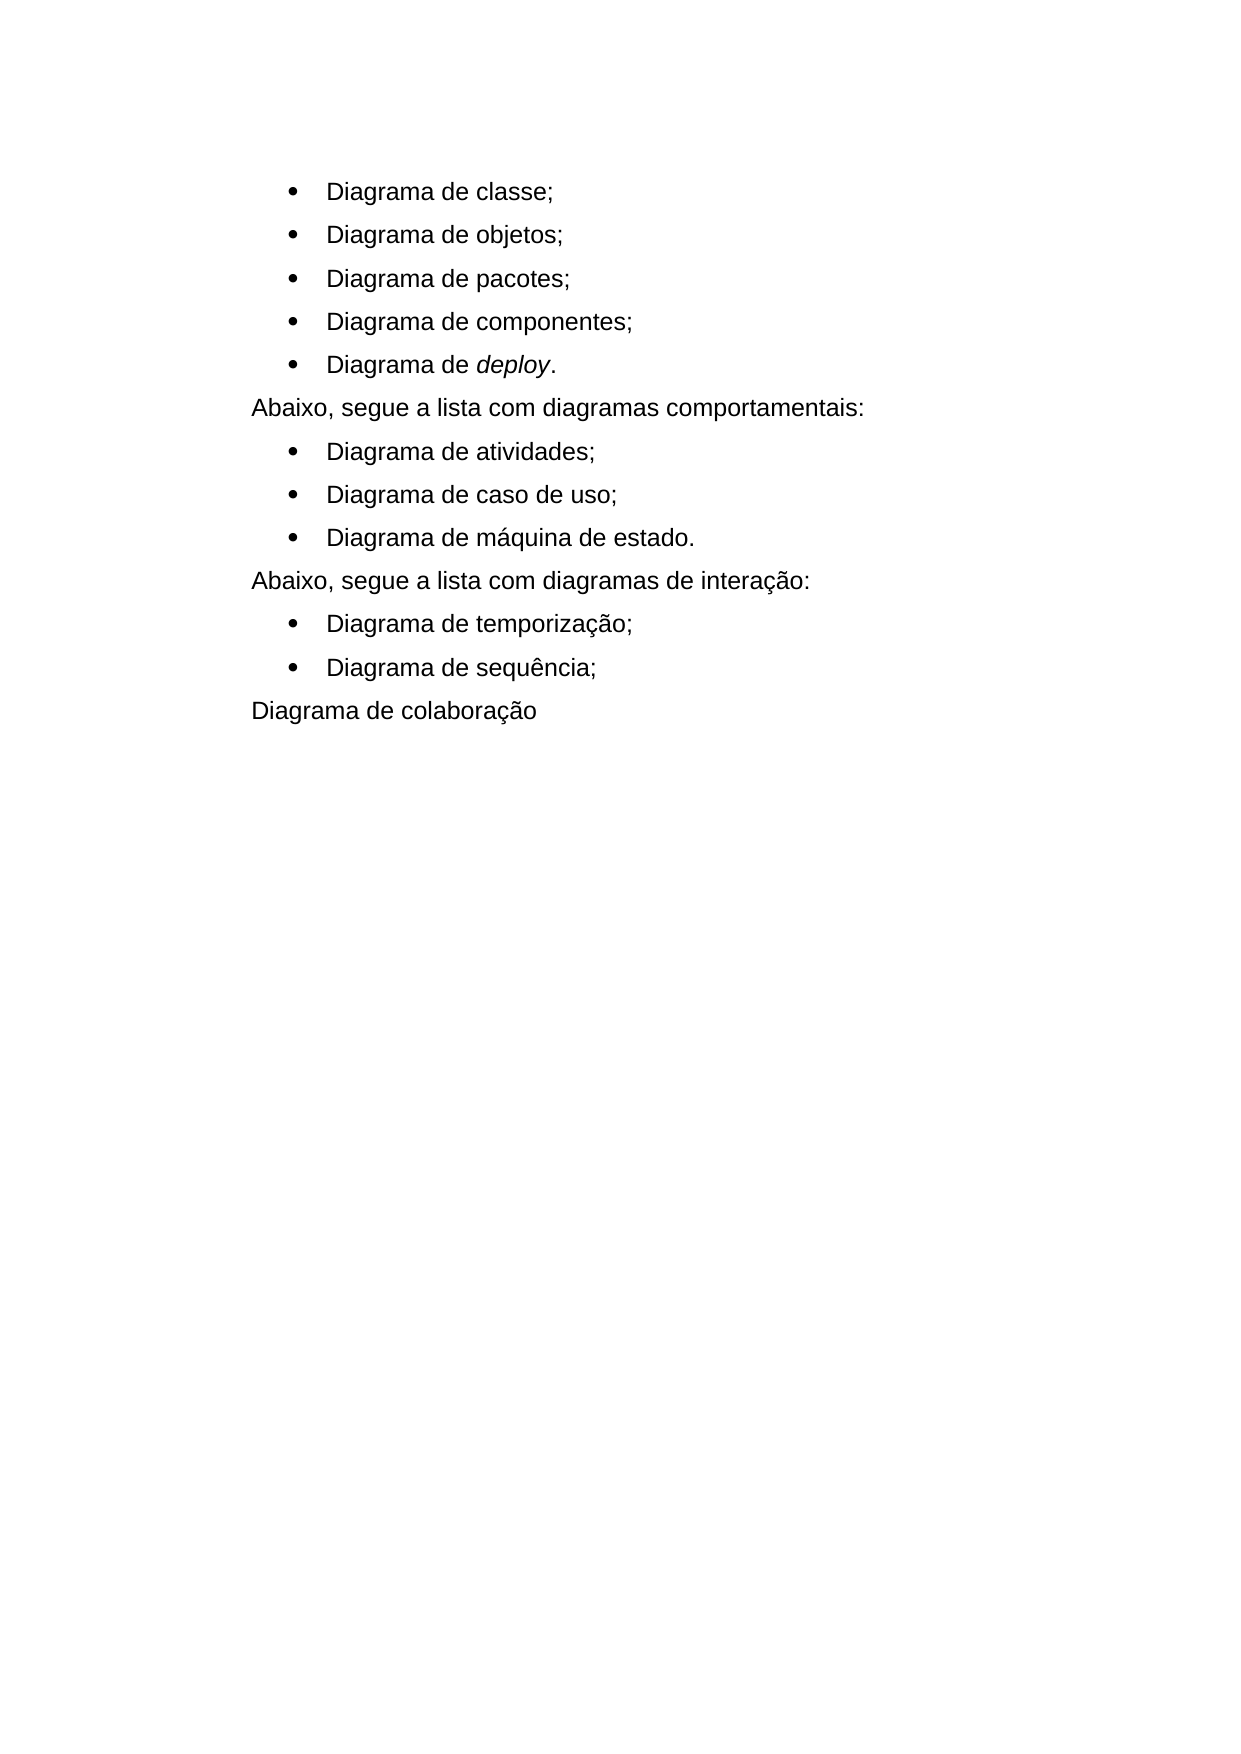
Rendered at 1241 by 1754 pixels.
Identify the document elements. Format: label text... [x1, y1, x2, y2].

text Diagrama de colaboração [177, 696, 1122, 724]
text Abaixo, segue a lista com diagramas de interação: [177, 566, 1122, 595]
list Diagrama de caso de uso; [288, 480, 1122, 508]
list Diagrama de classe; [288, 177, 1122, 206]
list Diagrama de temporização; [288, 609, 1122, 638]
list Diagrama de objetos; [288, 220, 1122, 249]
list Diagrama de sequência; [288, 652, 1122, 681]
list Diagrama de máquina de estado. [288, 523, 1122, 552]
list Diagrama de pacotes; [288, 264, 1122, 292]
list Diagrama de atividades; [288, 436, 1122, 465]
list Diagrama de deploy. [288, 350, 1122, 379]
text Abaixo, segue a lista com diagramas comportamentais: [177, 393, 1122, 422]
list Diagrama de componentes; [288, 307, 1122, 336]
